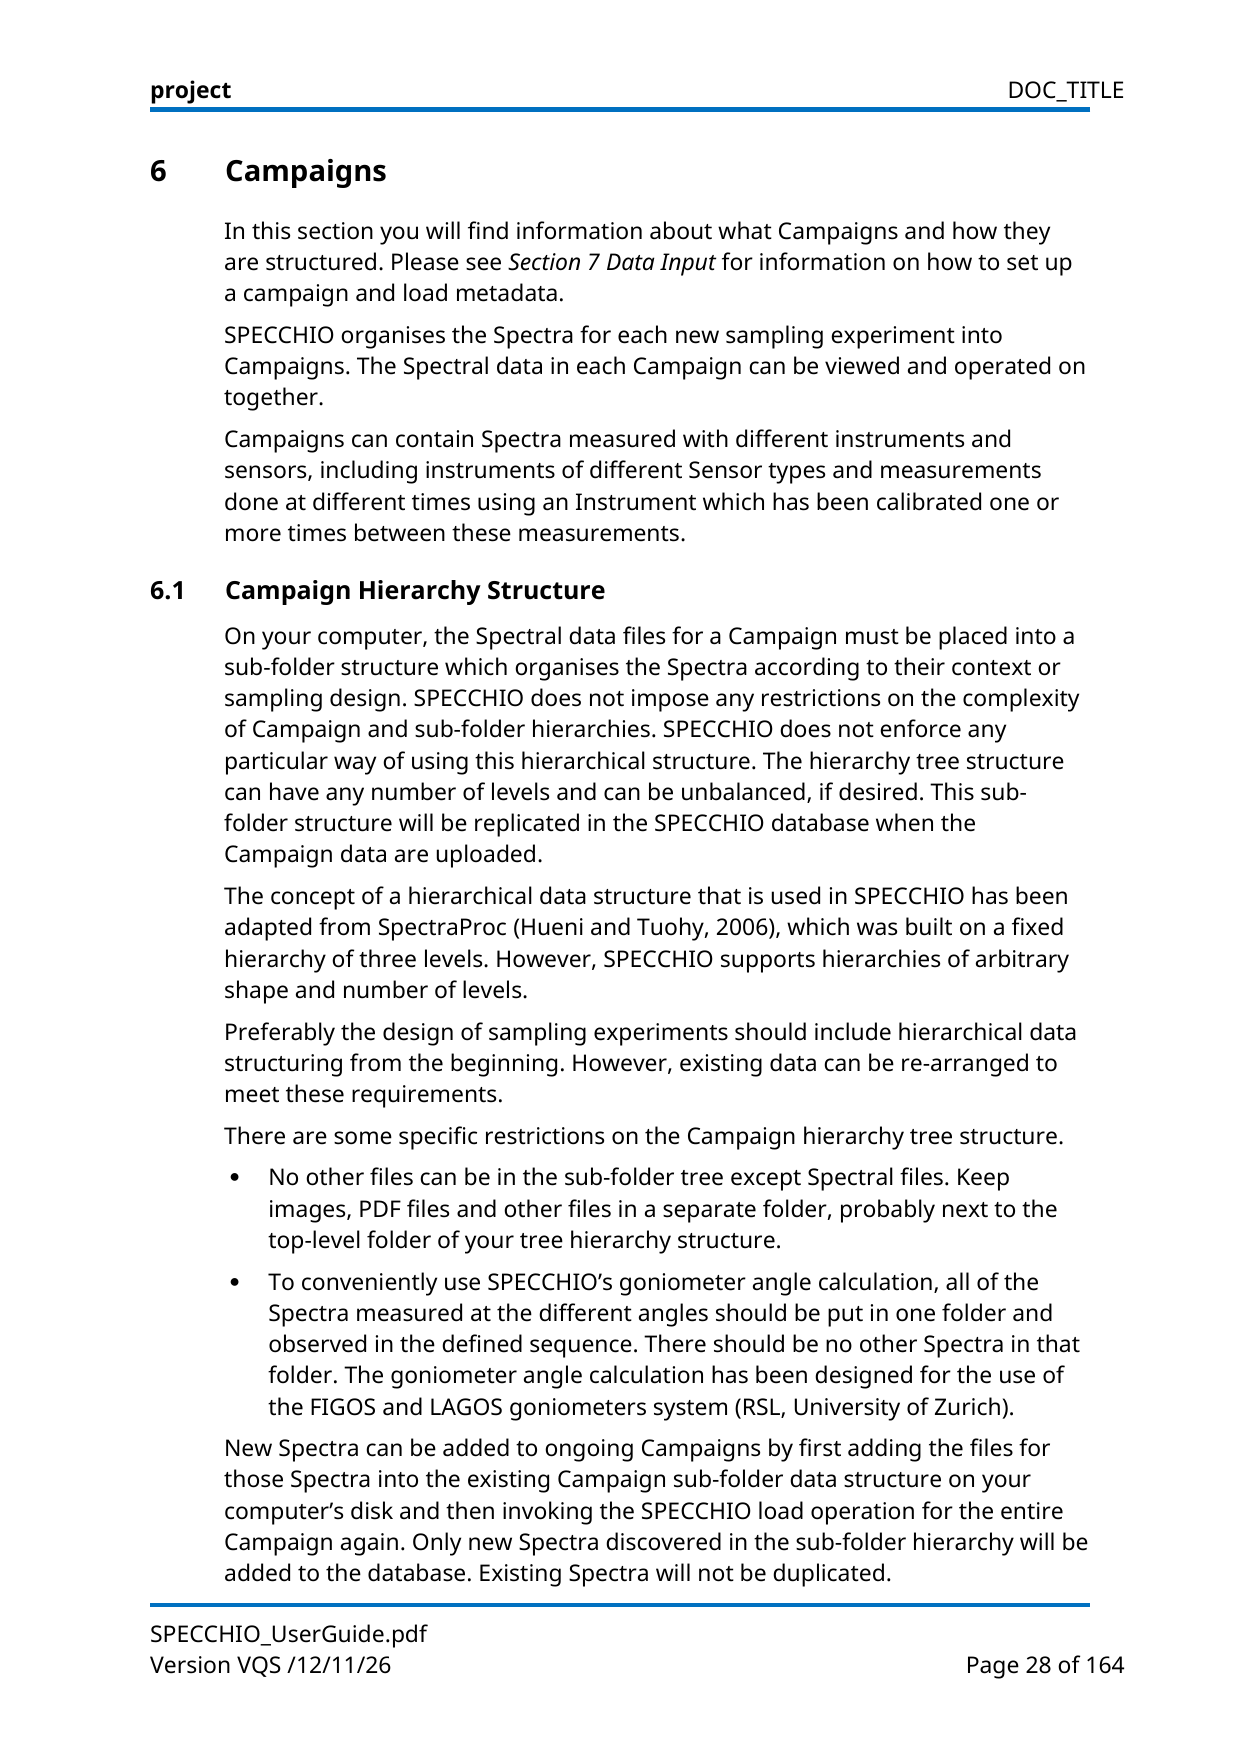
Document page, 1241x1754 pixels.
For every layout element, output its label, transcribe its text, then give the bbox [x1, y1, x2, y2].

text On your computer, the Spectral data files for a Campaign must be placed into a sub-folder structure which organises the Spectra according to their context or sampling design. SPECCHIO does not impose any restrictions on the complexity of Campaign and sub-folder hierarchies. SPECCHIO does not enforce any particular way of using this hierarchical structure. The hierarchy tree structure can have any number of levels and can be unbalanced, if desired. This sub-folder structure will be replicated in the SPECCHIO database when the Campaign data are uploaded. [224, 619, 1090, 869]
text To conveniently use SPECCHIO’s goniometer angle calculation, all of the Spectra measured at the different angles should be put in one folder and observed in the defined sequence. There should be no other Spectra in that folder. The goniometer angle calculation has been designed for the use of the FIGOS and LAGOS goniometers system (RSL, University of Zurich). [231, 1265, 1090, 1422]
text In this section you will find information about what Campaigns and how they are structured. Please see Section 7 Data Input for information on how to set up a campaign and load metadata. [224, 215, 1090, 308]
subtitle Campaigns [150, 150, 1090, 190]
text Campaigns can contain Spectra measured with different instruments and sensors, including instruments of different Sensor types and measurements done at different times using an Instrument which has been calibrated one or more times between these measurements. [224, 423, 1090, 548]
text There are some specific restrictions on the Campaign hierarchy tree structure. [224, 1119, 1090, 1151]
text SPECCHIO organises the Spectra for each new sampling experiment into Campaigns. The Spectral data in each Campaign can be viewed and operated on together. [224, 319, 1090, 413]
subtitle Campaign Hierarchy Structure [150, 573, 1090, 607]
text New Spectra can be added to ongoing Campaigns by first adding the files for those Spectra into the existing Campaign sub-folder data structure on your computer’s disk and then invoking the SPECCHIO load operation for the entire Campaign again. Only new Spectra discovered in the sub-folder hierarchy will be added to the database. Existing Spectra will not be duplicated. [224, 1432, 1090, 1588]
text Preferably the design of sampling experiments should include hierarchical data structuring from the beginning. However, existing data can be re-arranged to meet these requirements. [224, 1015, 1090, 1109]
text The concept of a hierarchical data structure that is used in SPECCHIO has been adapted from SpectraProc (Hueni and Tuohy, 2006), which was built on a fixed hierarchy of three levels. However, SPECCHIO supports hierarchies of arbitrary shape and number of levels. [224, 880, 1090, 1005]
text No other files can be in the sub-folder tree except Spectral files. Keep images, PDF files and other files in a separate folder, probably next to the top-level folder of your tree hierarchy structure. [231, 1161, 1090, 1255]
